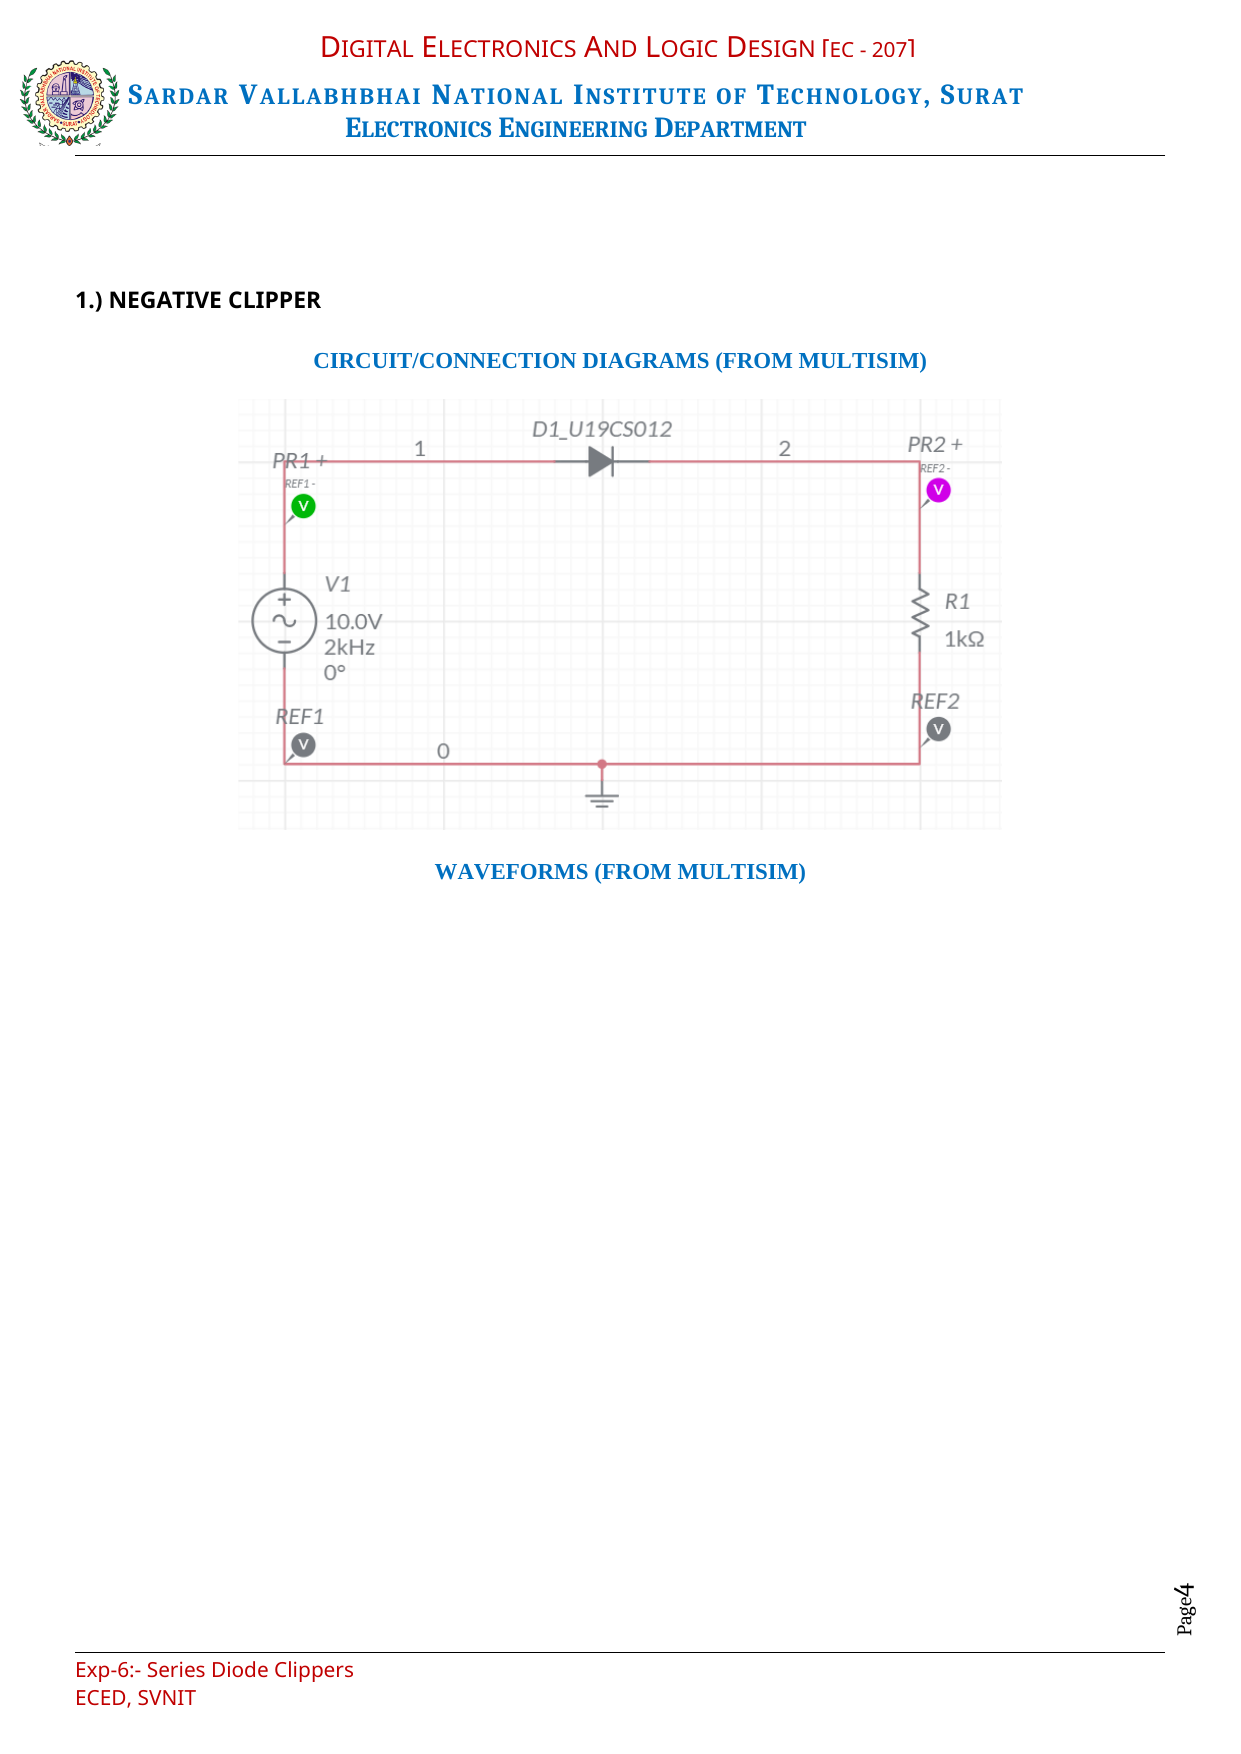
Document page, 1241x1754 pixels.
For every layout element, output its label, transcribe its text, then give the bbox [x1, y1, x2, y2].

text Circuit/connection diagrams (fROM multisim) [75, 347, 1165, 373]
picture [19, 60, 120, 146]
text waveforms (fROM multisim) [75, 858, 1165, 884]
picture [238, 399, 1002, 830]
text 1.) Negative CLipper [75, 284, 1165, 316]
